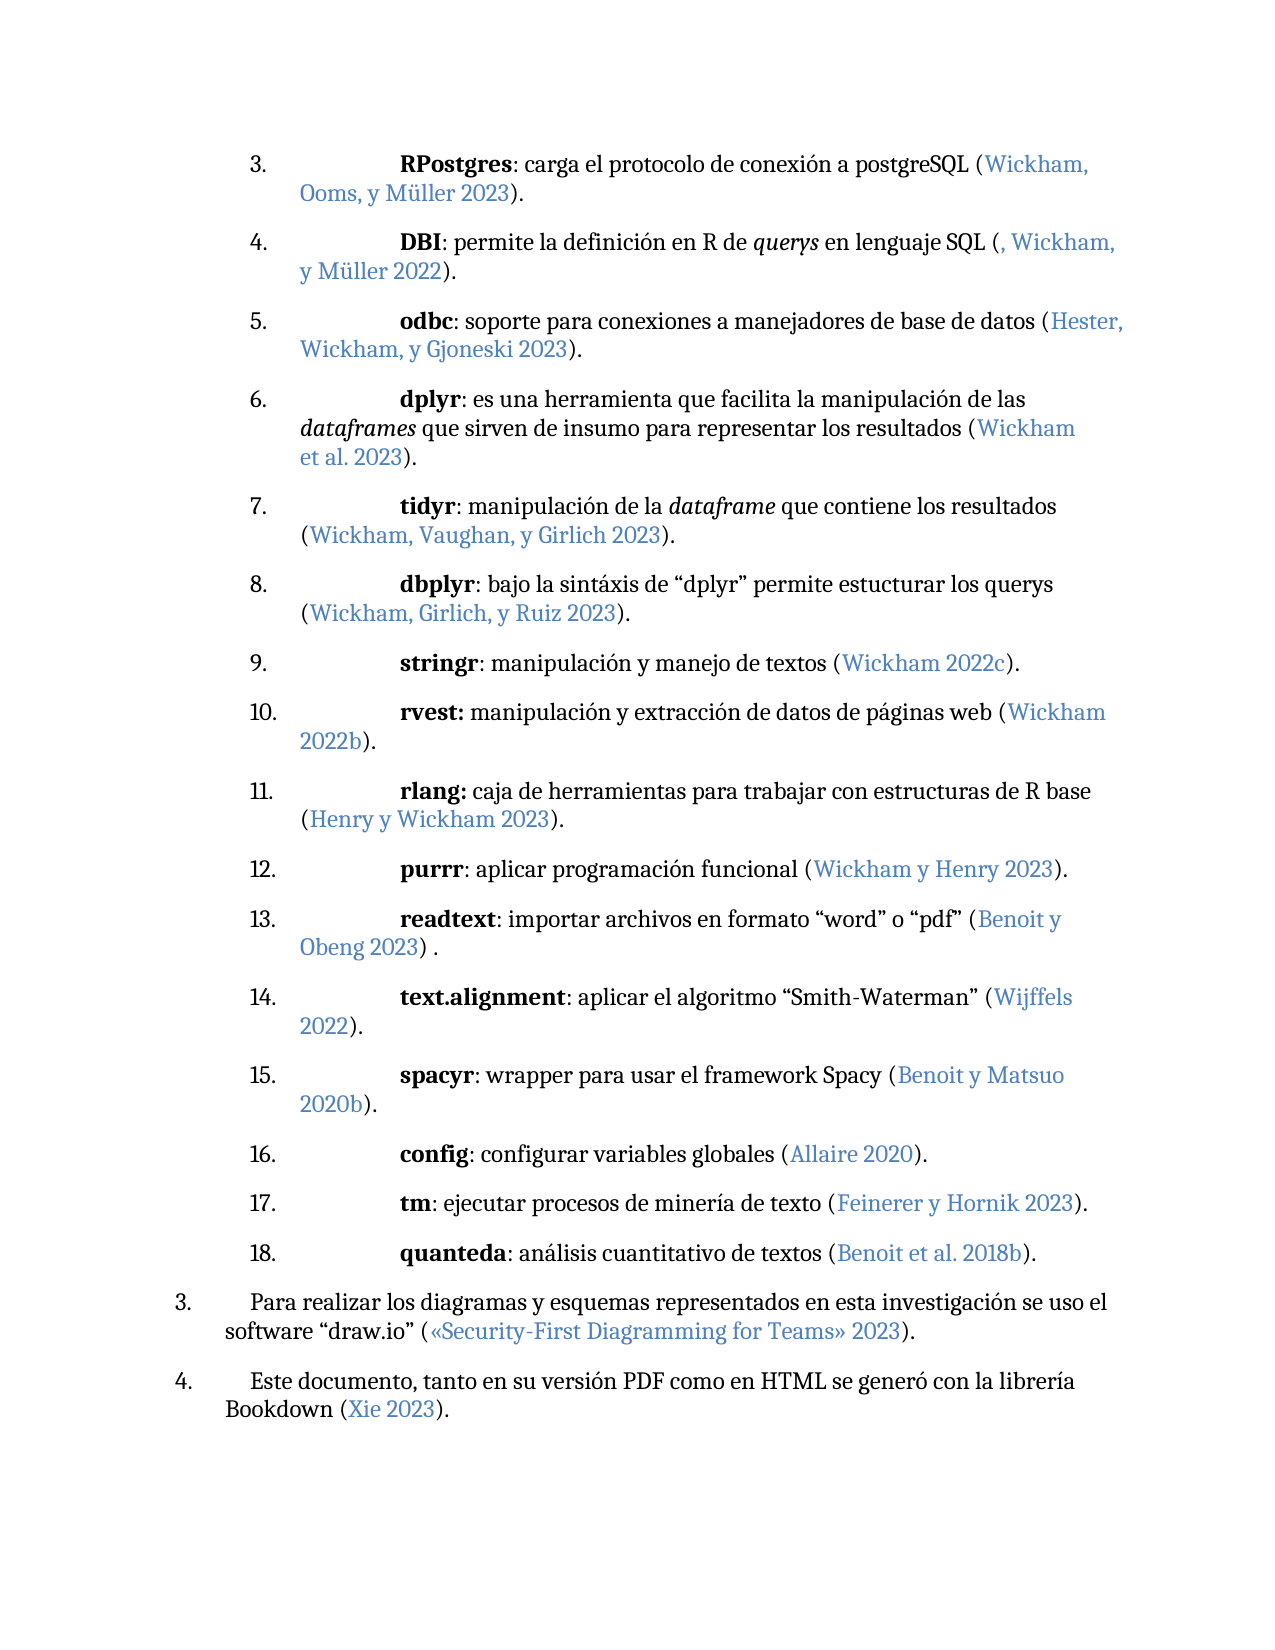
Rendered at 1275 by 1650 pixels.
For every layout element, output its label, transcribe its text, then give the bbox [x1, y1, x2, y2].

list readtext: importar archivos en formato “word” o “pdf” (Benoit y Obeng 2023) . [250, 904, 1125, 962]
list stringr: manipulación y manejo de textos (Wickham 2022c). [250, 649, 1125, 677]
list RPostgres: carga el protocolo de conexión a postgreSQL (Wickham, Ooms, y Müller 2023). [250, 150, 1125, 207]
list rlang: caja de herramientas para trabajar con estructuras de R base (Henry y Wickham 2023). [250, 777, 1125, 834]
list DBI: permite la definición en R de querys en lenguaje SQL (, Wickham, y Müller 2022). [250, 228, 1125, 286]
list purrr: aplicar programación funcional (Wickham y Henry 2023). [250, 855, 1125, 884]
list spacyr: wrapper para usar el framework Spacy (Benoit y Matsuo 2020b). [250, 1061, 1125, 1119]
list config: configurar variables globales (Allaire 2020). [250, 1139, 1125, 1168]
list dbplyr: bajo la sintáxis de “dplyr” permite estucturar los querys (Wickham, Girlich, y Ruiz 2023). [250, 570, 1125, 628]
list odbc: soporte para conexiones a manejadores de base de datos (Hester, Wickham, y Gjoneski 2023). [250, 307, 1125, 364]
list tidyr: manipulación de la dataframe que contiene los resultados (Wickham, Vaughan, y Girlich 2023). [250, 492, 1125, 549]
list dplyr: es una herramienta que facilita la manipulación de las dataframes que sirven de insumo para representar los resultados (Wickham et al. 2023). [250, 385, 1125, 471]
list Para realizar los diagramas y esquemas representados en esta investigación se uso el software “draw.io” («Security-First Diagramming for Teams» 2023). [175, 1288, 1125, 1346]
list rvest: manipulación y extracción de datos de páginas web (Wickham 2022b). [250, 698, 1125, 756]
list text.alignment: aplicar el algoritmo “Smith-Waterman” (Wijffels 2022). [250, 983, 1125, 1040]
list Este documento, tanto en su versión PDF como en HTML se generó con la librería Bookdown (Xie 2023). [175, 1367, 1125, 1424]
list quanteda: análisis cuantitativo de textos (Benoit et al. 2018b). [250, 1239, 1125, 1267]
list tm: ejecutar procesos de minería de texto (Feinerer y Hornik 2023). [250, 1189, 1125, 1218]
